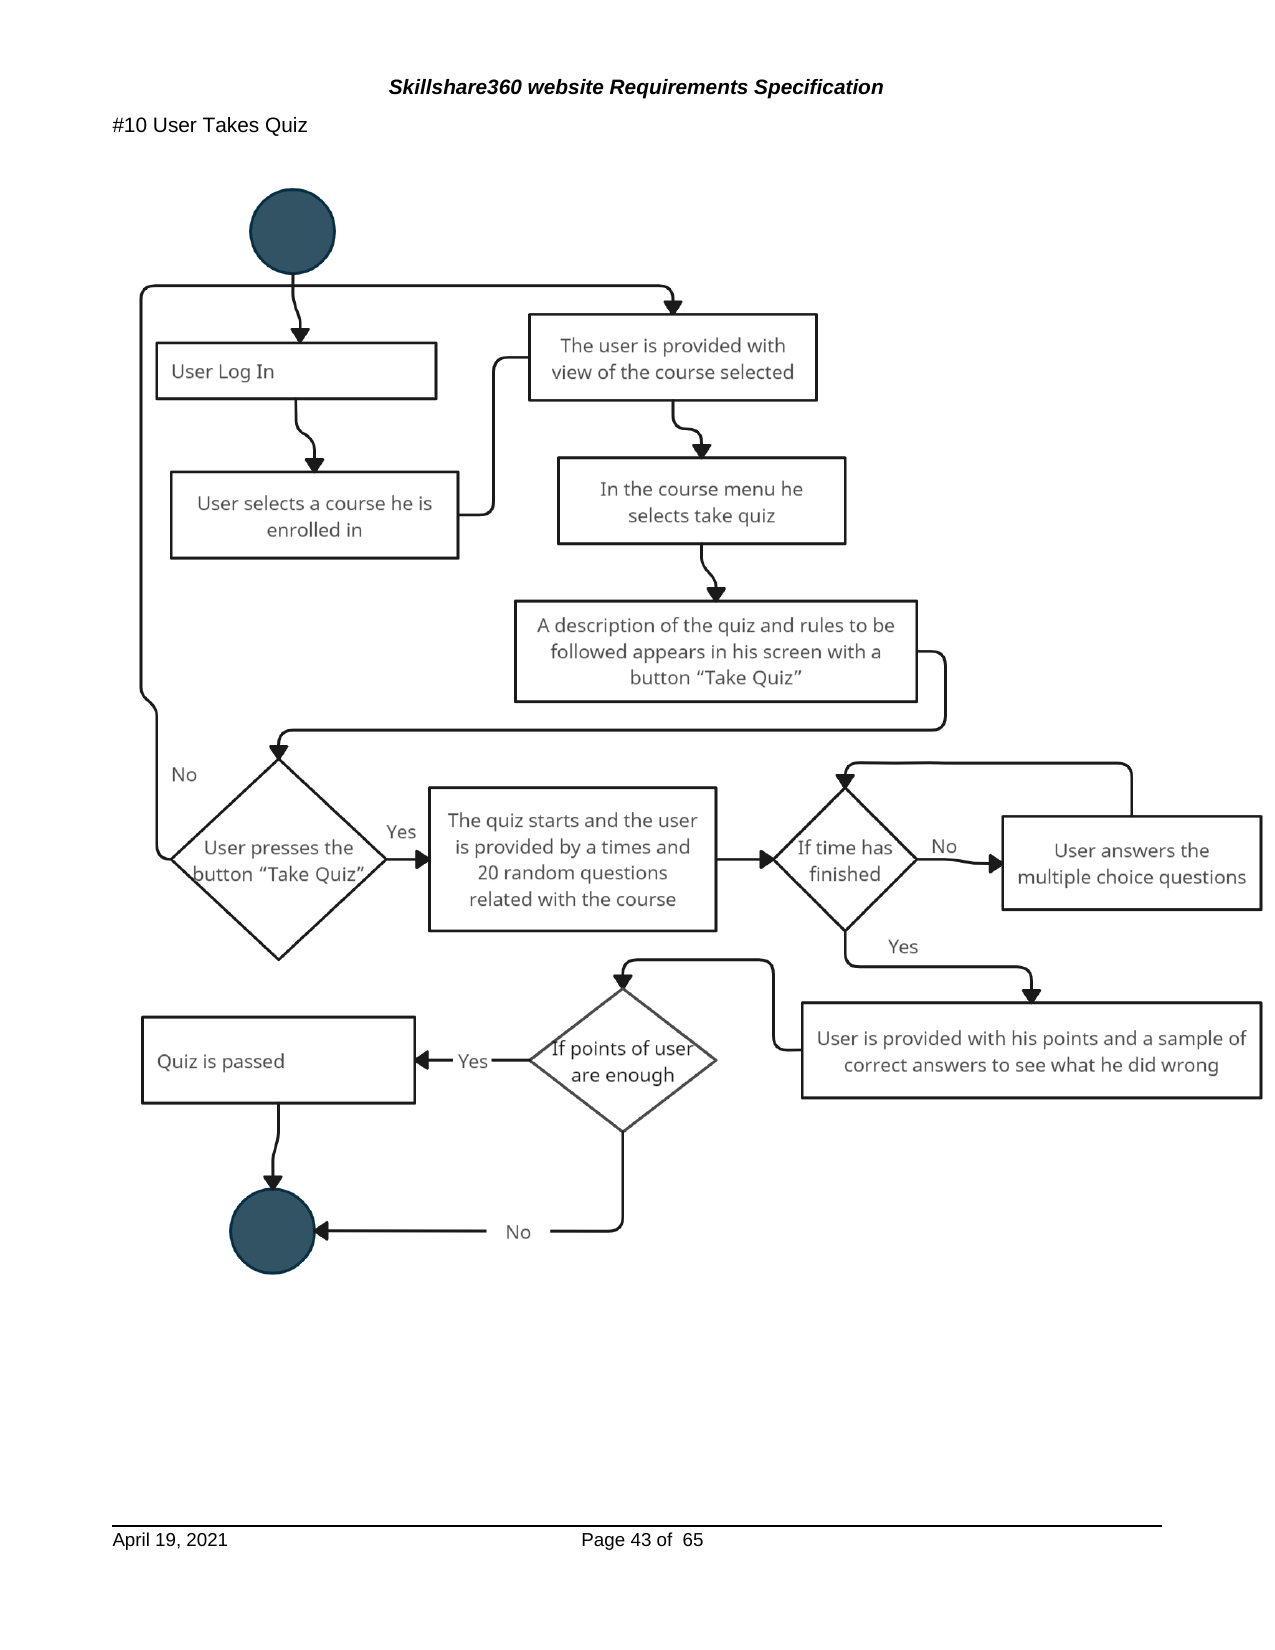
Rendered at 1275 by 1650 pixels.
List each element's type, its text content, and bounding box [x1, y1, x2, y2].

picture [112, 161, 1275, 1302]
text #10 User Takes Quiz [112, 112, 1162, 136]
